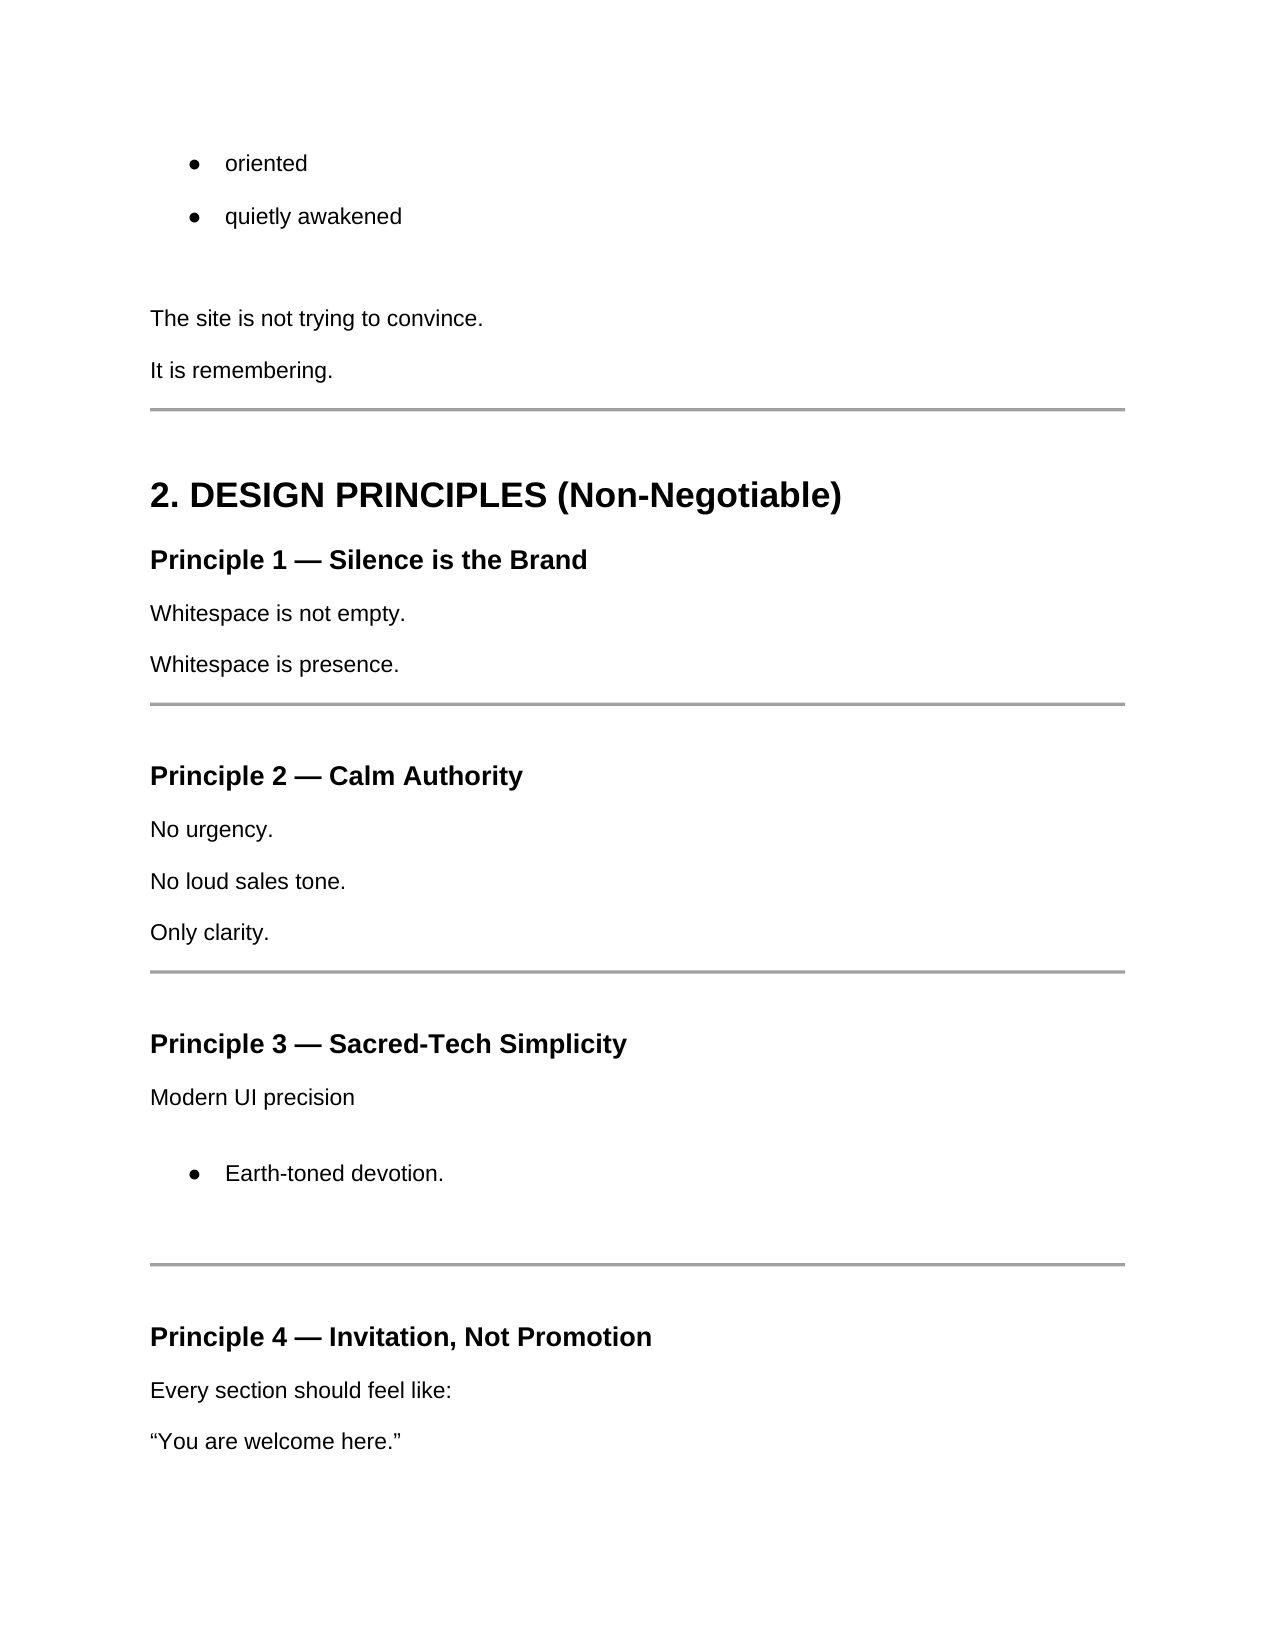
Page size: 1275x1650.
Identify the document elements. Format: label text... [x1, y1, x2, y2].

subtitle 2. DESIGN PRINCIPLES (Non-Negotiable) [150, 474, 1125, 514]
text Whitespace is not empty. [150, 600, 1125, 626]
list oriented [187, 150, 1125, 203]
text The site is not trying to convince. [150, 305, 1125, 332]
list Earth-toned devotion. [187, 1160, 1125, 1213]
text Every section should feel like: [150, 1377, 1125, 1403]
text It is remembering. [150, 357, 1125, 383]
text No loud sales tone. [150, 868, 1125, 894]
subtitle Principle 2 — Calm Authority [150, 760, 1125, 791]
text Modern UI precision [150, 1084, 1125, 1110]
subtitle Principle 1 — Silence is the Brand [150, 544, 1125, 575]
list quietly awakened [187, 203, 1125, 255]
subtitle Principle 3 — Sacred-Tech Simplicity [150, 1028, 1125, 1059]
text No urgency. [150, 816, 1125, 843]
text Only clarity. [150, 919, 1125, 945]
text Whitespace is presence. [150, 651, 1125, 678]
text “You are welcome here.” [150, 1428, 1125, 1454]
subtitle Principle 4 — Invitation, Not Promotion [150, 1321, 1125, 1352]
